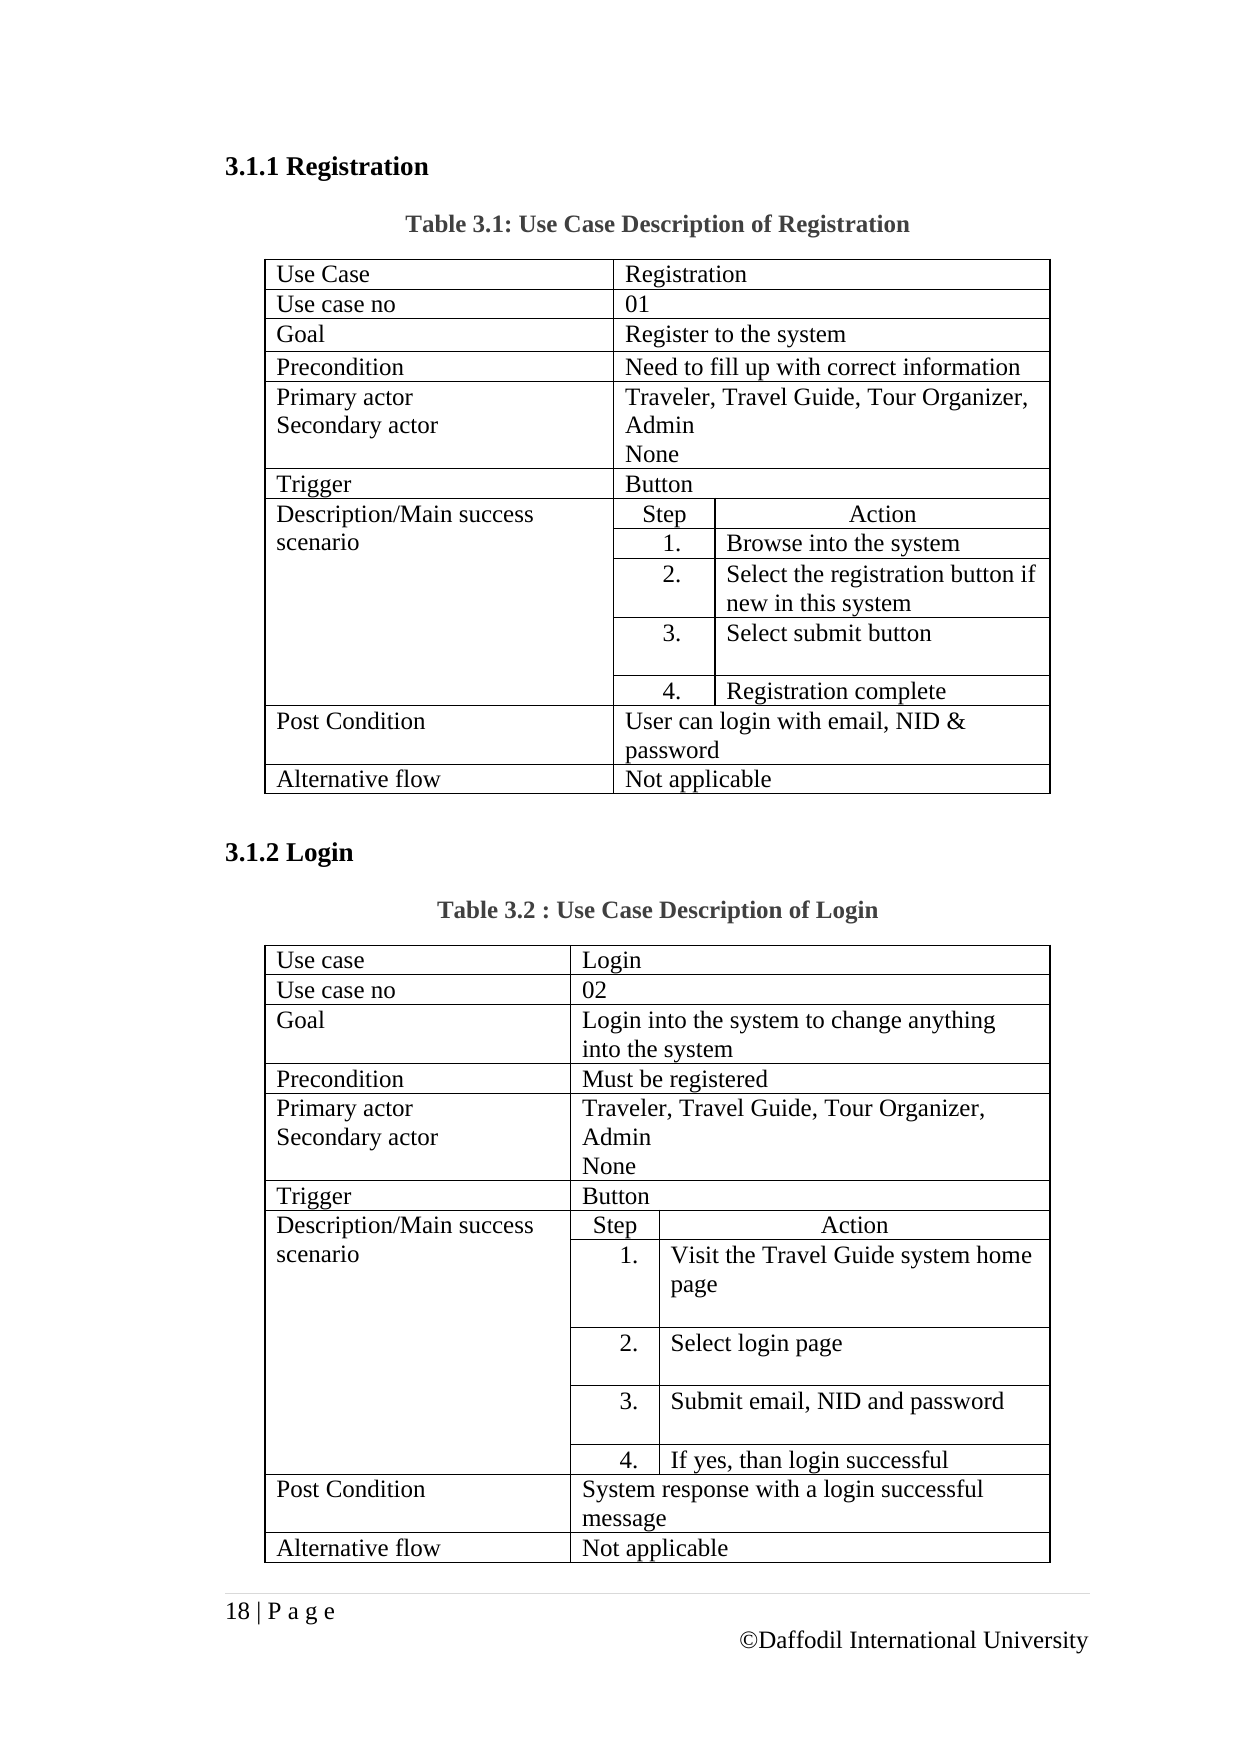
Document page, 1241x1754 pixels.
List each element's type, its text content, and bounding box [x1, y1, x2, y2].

table_cell Use case no [266, 290, 613, 318]
table_cell Registration complete [716, 676, 1049, 705]
table_cell Register to the system [614, 319, 1049, 351]
table_cell [571, 1386, 659, 1444]
table_cell Traveler, Travel Guide, Tour Organizer, Admin None [571, 1094, 1049, 1180]
table_cell [571, 1328, 659, 1385]
table_cell Post Condition [266, 1475, 570, 1532]
table_cell Trigger [266, 469, 613, 498]
table_header Use Case [266, 260, 613, 288]
table_cell [614, 676, 714, 705]
table_cell Submit email, NID and password [660, 1386, 1049, 1444]
table_cell Login into the system to change anything into the system [571, 1005, 1049, 1063]
table_cell Post Condition [266, 706, 613, 763]
table_cell Step [571, 1211, 659, 1239]
table_cell Description/Main success scenario [266, 499, 613, 705]
table_cell Browse into the system [716, 529, 1049, 558]
table_cell Action [716, 499, 1049, 527]
table_cell [571, 1240, 659, 1327]
table_cell Action [660, 1211, 1049, 1239]
table_cell Select the registration button if new in this system [716, 559, 1049, 617]
text Table 3.2 : Use Case Description of Login [225, 895, 1090, 924]
table_cell Button [571, 1181, 1049, 1209]
table_cell Alternative flow [266, 765, 613, 793]
table_cell [614, 618, 714, 675]
table_cell System response with a login successful message [571, 1475, 1049, 1532]
table_cell Button [614, 469, 1049, 498]
table_cell Goal [266, 1005, 570, 1063]
table_cell 02 [571, 975, 1049, 1004]
table_cell 01 [614, 290, 1049, 318]
subtitle 3.1.1 Registration [225, 150, 1090, 181]
table_cell Step [614, 499, 714, 527]
table_cell Primary actor Secondary actor [266, 1094, 570, 1180]
table_header Registration [614, 260, 1049, 288]
table_cell Traveler, Travel Guide, Tour Organizer, Admin None [614, 382, 1049, 468]
table_cell Not applicable [614, 765, 1049, 793]
table_cell Select login page [660, 1328, 1049, 1385]
table_cell [614, 559, 714, 617]
text Table 3.1: Use Case Description of Registration [225, 209, 1090, 238]
table_cell [571, 1445, 659, 1473]
table_cell Alternative flow [266, 1533, 570, 1562]
table_cell Use case no [266, 975, 570, 1004]
table_cell Description/Main success scenario [266, 1211, 570, 1473]
subtitle 3.1.2 Login [225, 836, 1090, 867]
table_cell Need to fill up with correct information [614, 352, 1049, 381]
table_cell Visit the Travel Guide system home page [660, 1240, 1049, 1327]
table_cell Precondition [266, 1064, 570, 1092]
table_header Use case [266, 946, 570, 974]
table_cell Select submit button [716, 618, 1049, 675]
table_cell Goal [266, 319, 613, 351]
table_cell Not applicable [571, 1533, 1049, 1562]
table_cell [614, 529, 714, 558]
table_cell Must be registered [571, 1064, 1049, 1092]
table_cell If yes, than login successful [660, 1445, 1049, 1473]
table_cell User can login with email, NID & password [614, 706, 1049, 763]
table_header Login [571, 946, 1049, 974]
table_cell Precondition [266, 352, 613, 381]
table_cell Trigger [266, 1181, 570, 1209]
table_cell Primary actor Secondary actor [266, 382, 613, 468]
